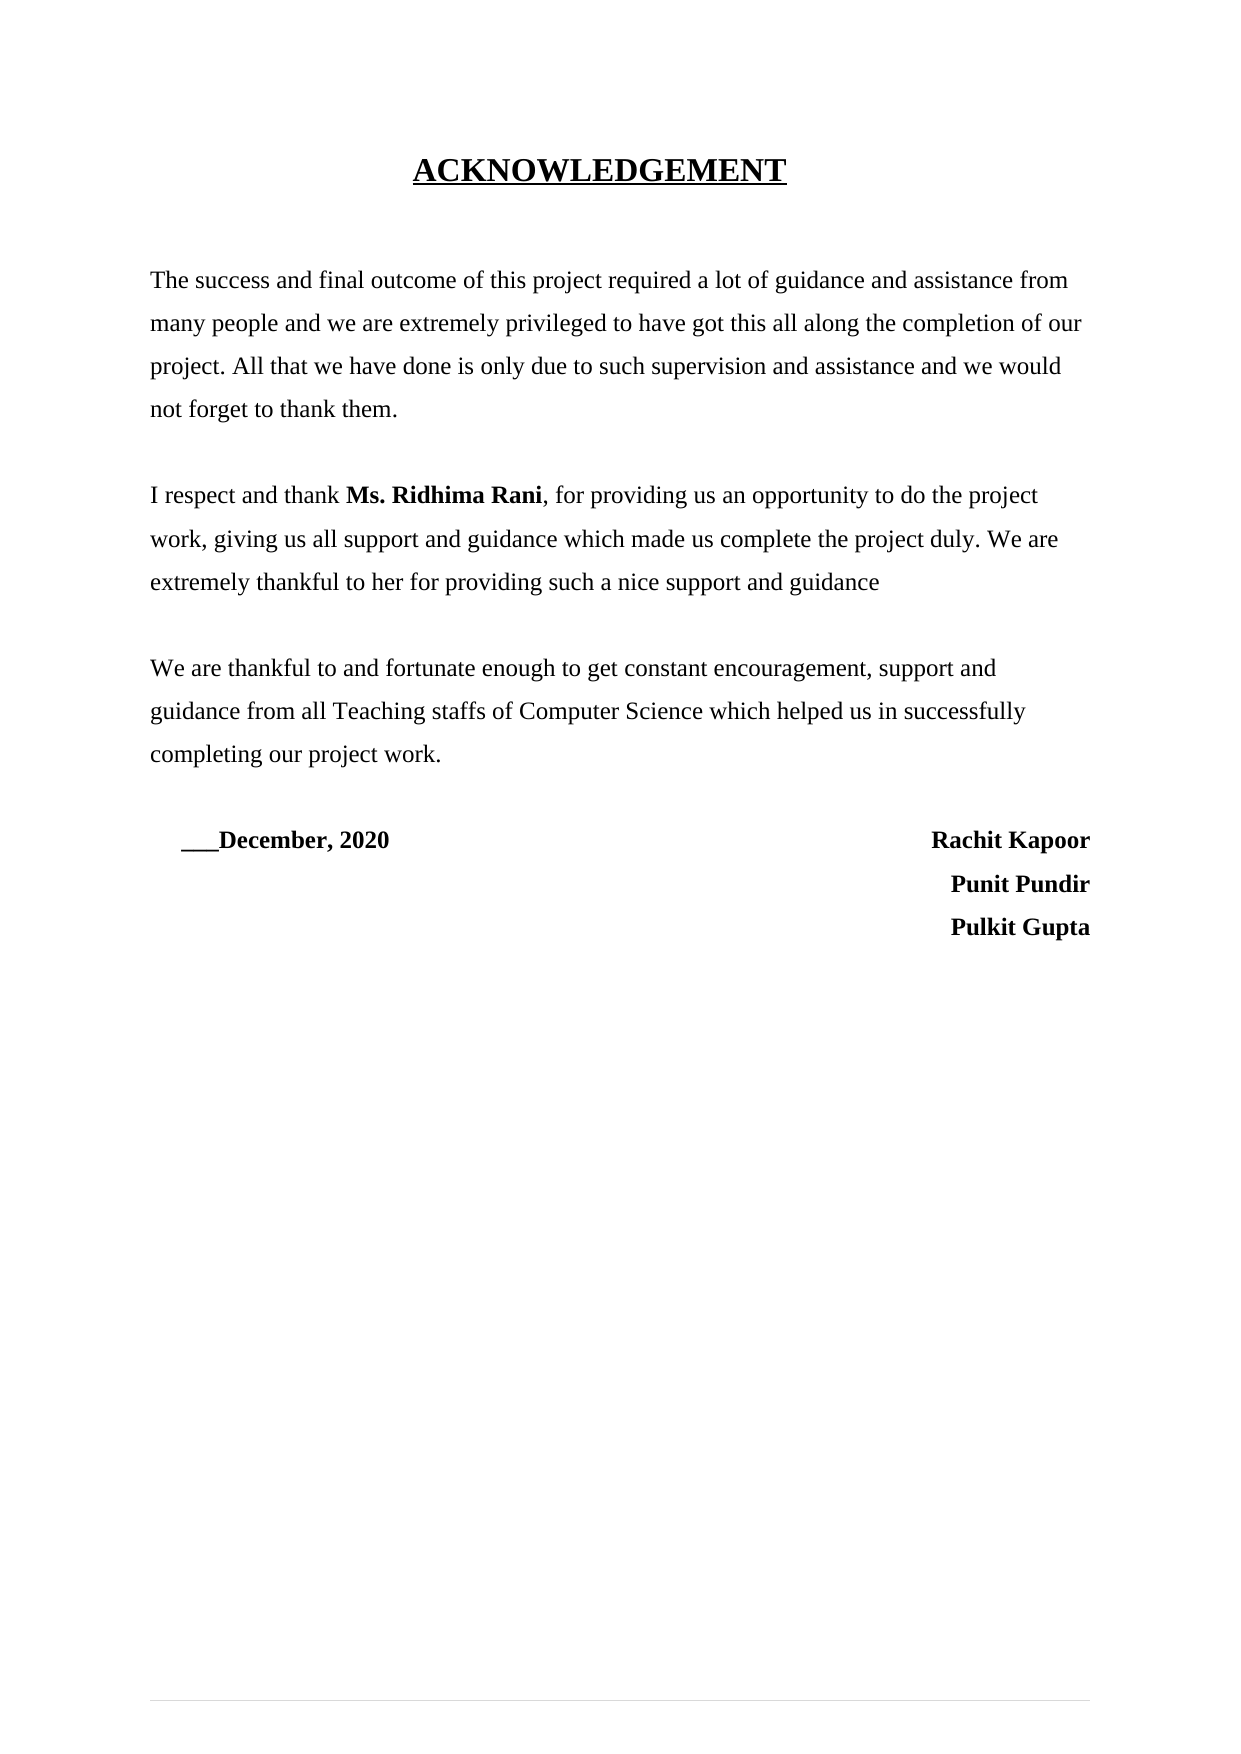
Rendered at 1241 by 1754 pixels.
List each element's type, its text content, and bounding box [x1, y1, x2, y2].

text ACKNOWLEDGEMENT [150, 150, 1090, 188]
text I respect and thank Ms. Ridhima Rani, for providing us an opportunity to do the project work, giving us all support and guidance which made us complete the project duly. We are extremely thankful to her for providing such a nice support and guidance [150, 481, 1090, 596]
text ___December, 2020 Rachit Kapoor Punit Pundir [150, 826, 1090, 897]
text We are thankful to and fortunate enough to get constant encouragement, support and guidance from all Teaching staffs of Computer Science which helped us in successfully completing our project work. [150, 653, 1090, 768]
text Pulkit Gupta [150, 912, 1090, 941]
text The success and final outcome of this project required a lot of guidance and assistance from many people and we are extremely privileged to have got this all along the completion of our project. All that we have done is only due to such supervision and assistance and we would not forget to thank them. [150, 265, 1090, 423]
